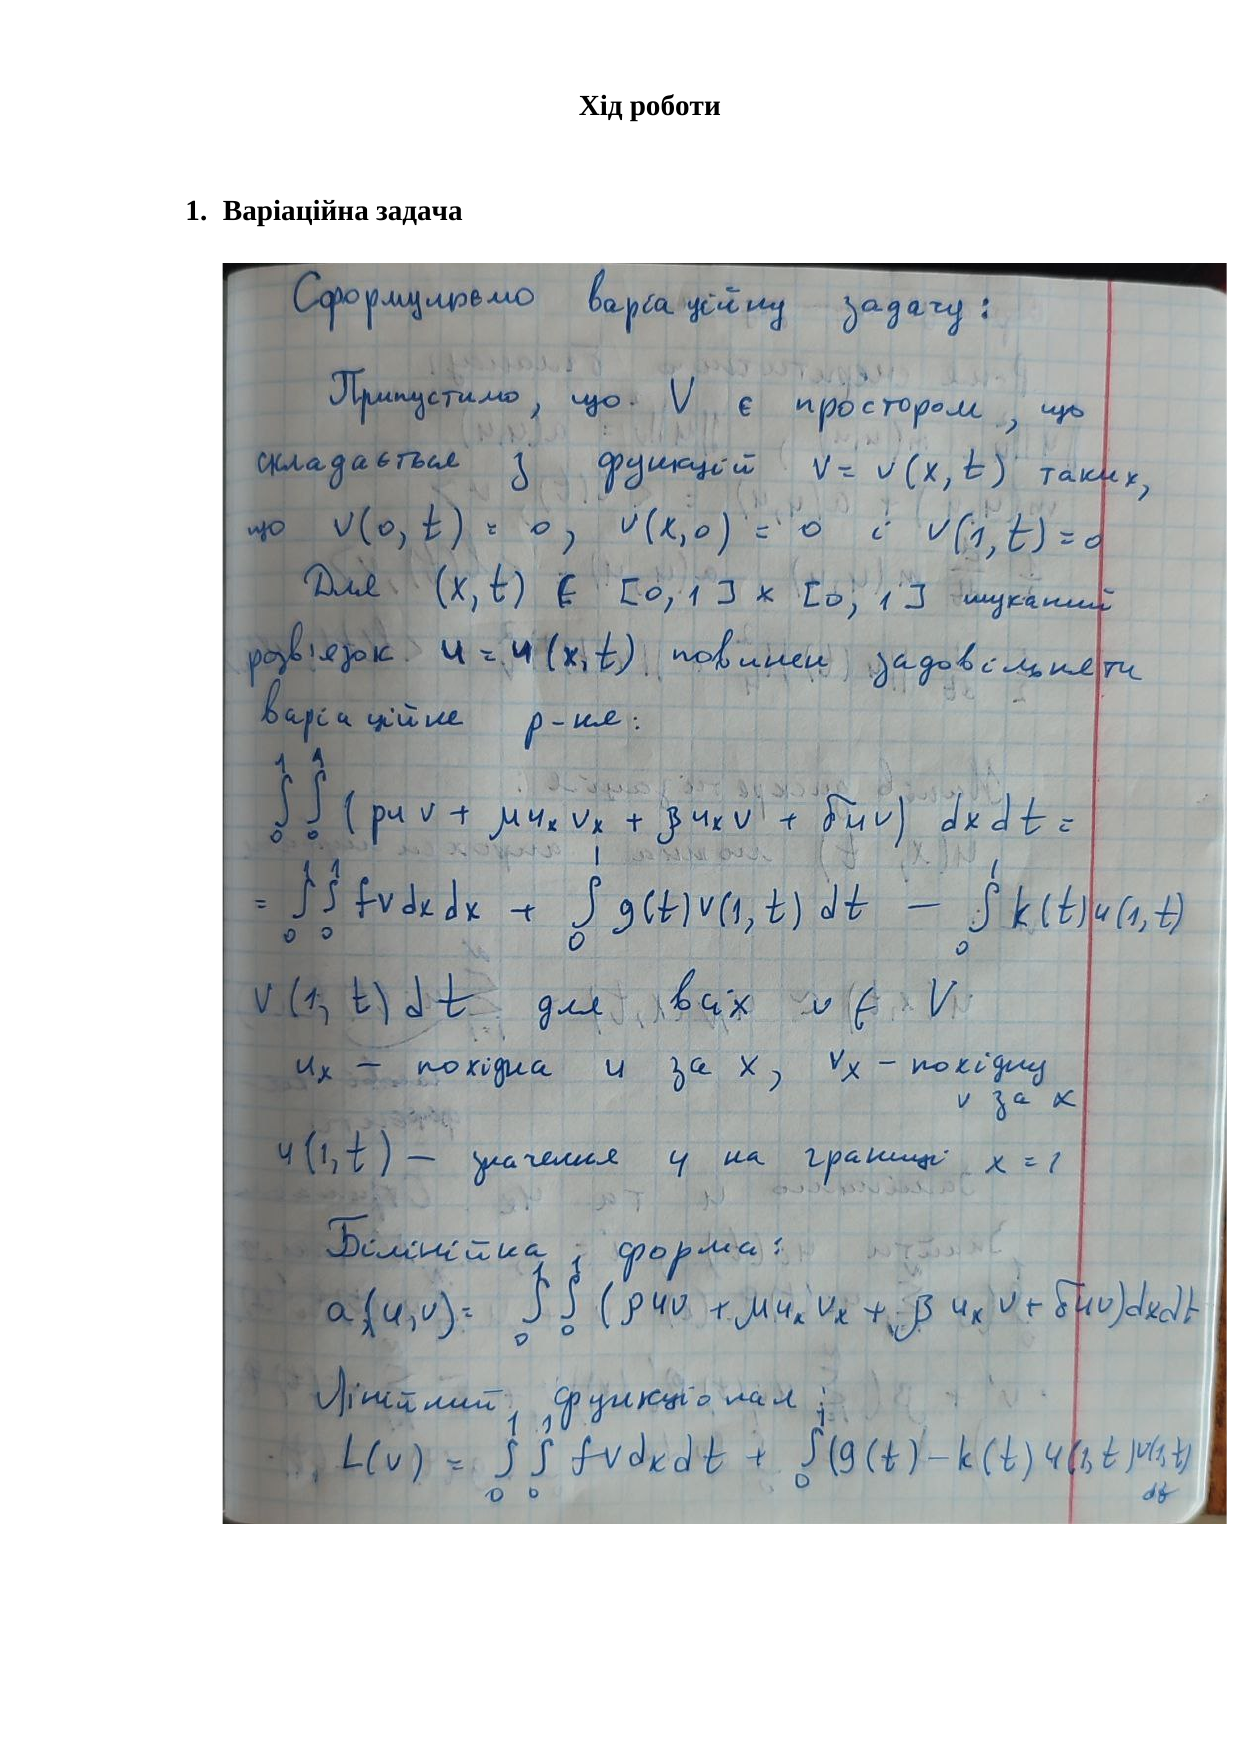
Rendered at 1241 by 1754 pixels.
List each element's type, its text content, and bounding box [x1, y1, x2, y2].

picture [222, 263, 1227, 1524]
list Варіаційна задача [185, 193, 1152, 226]
text Хід роботи [148, 88, 1152, 122]
